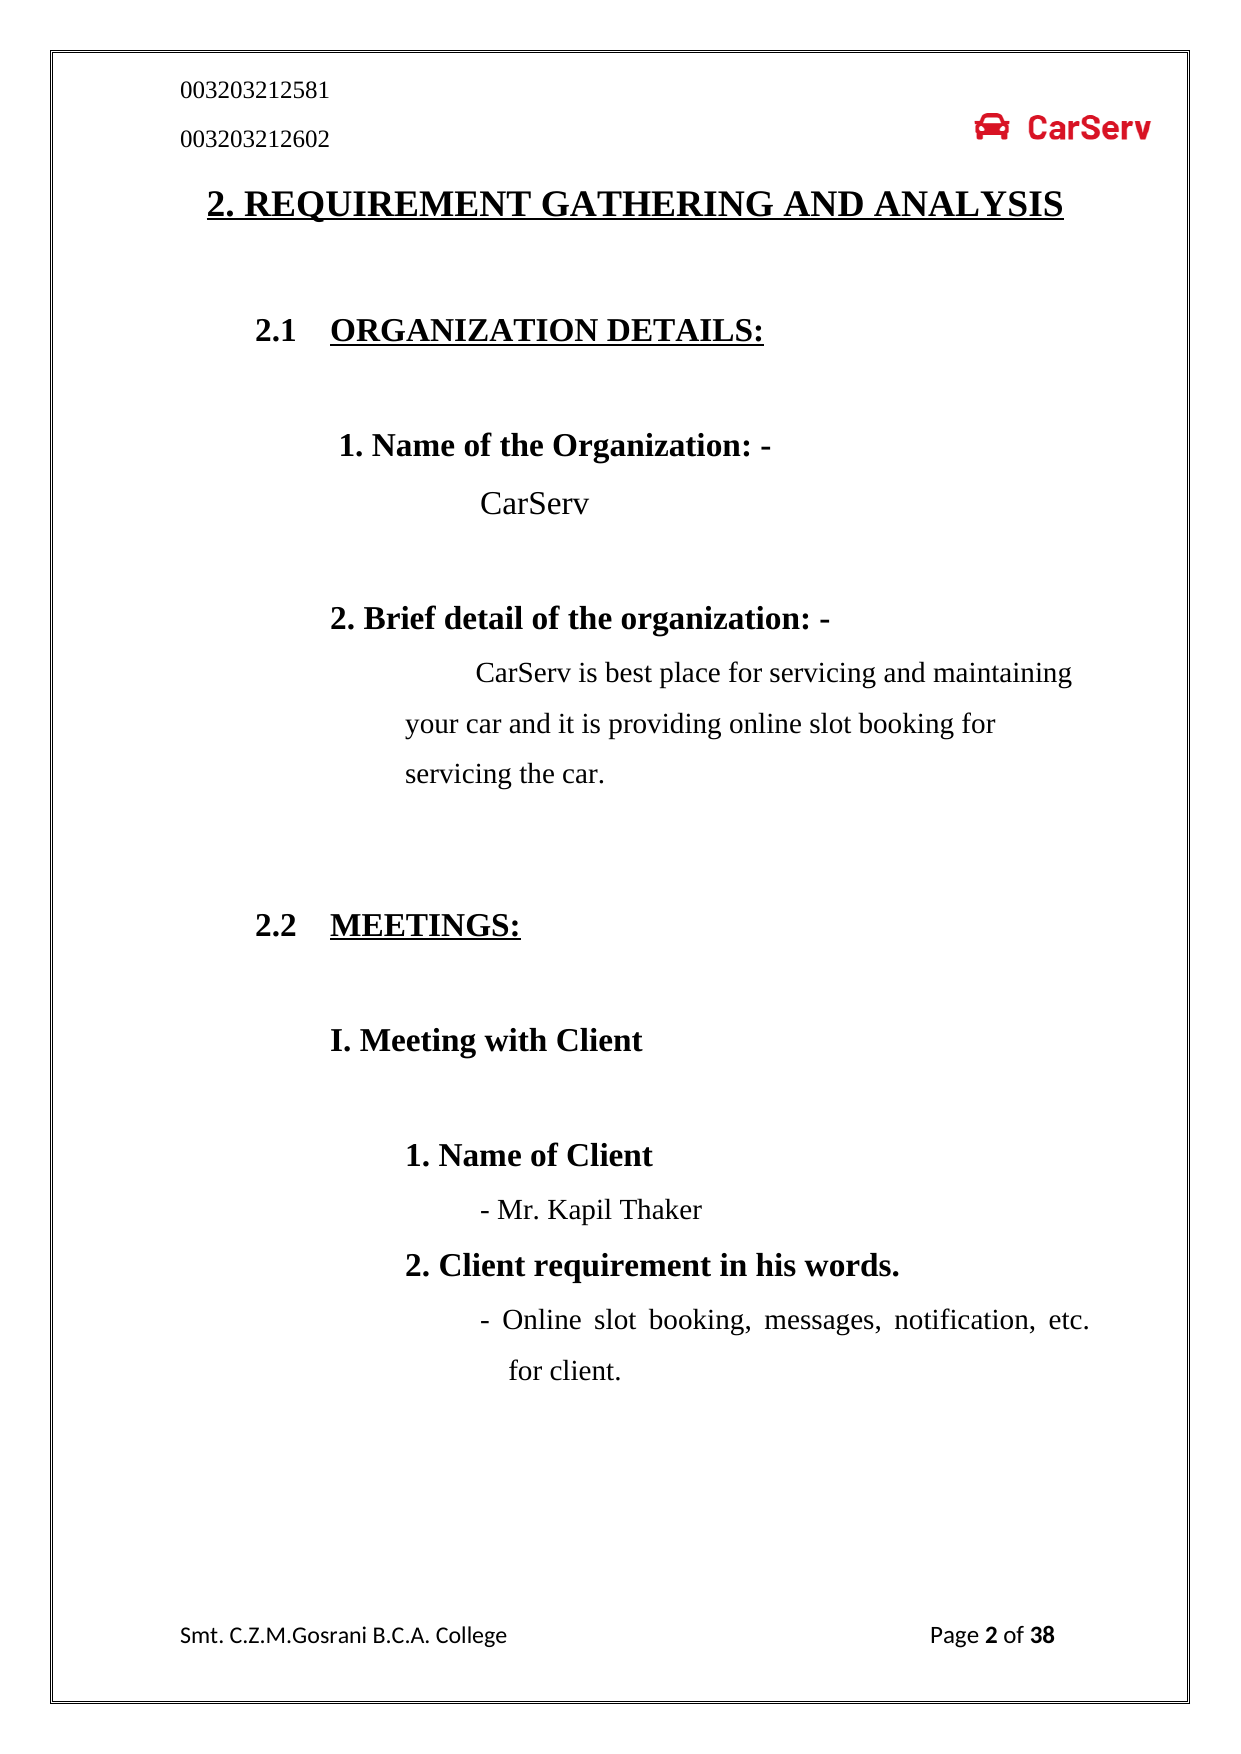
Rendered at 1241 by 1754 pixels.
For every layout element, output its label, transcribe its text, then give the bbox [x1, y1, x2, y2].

text CarServ [180, 483, 1090, 521]
text 2. REQUIREMENT GATHERING AND ANALYSIS [180, 181, 1090, 224]
text 2. Client requirement in his words. [355, 1245, 1090, 1283]
picture [968, 103, 1155, 147]
text 2. Brief detail of the organization: - [180, 598, 1090, 636]
text I. Meeting with Client [180, 1020, 1090, 1058]
list MEETINGS: [255, 905, 1090, 943]
list ORGANIZATION DETAILS: [255, 311, 1090, 349]
text - Online slot booking, messages, notification, etc. for client. [480, 1302, 1090, 1386]
text CarServ is best place for servicing and maintaining your car and it is providing online slot booking for servicing the car. [405, 656, 1090, 833]
text - Mr. Kapil Thaker [205, 1192, 1090, 1226]
text 1. Name of the Organization: - [180, 426, 1090, 464]
list 1. Name of Client [330, 1135, 1090, 1173]
